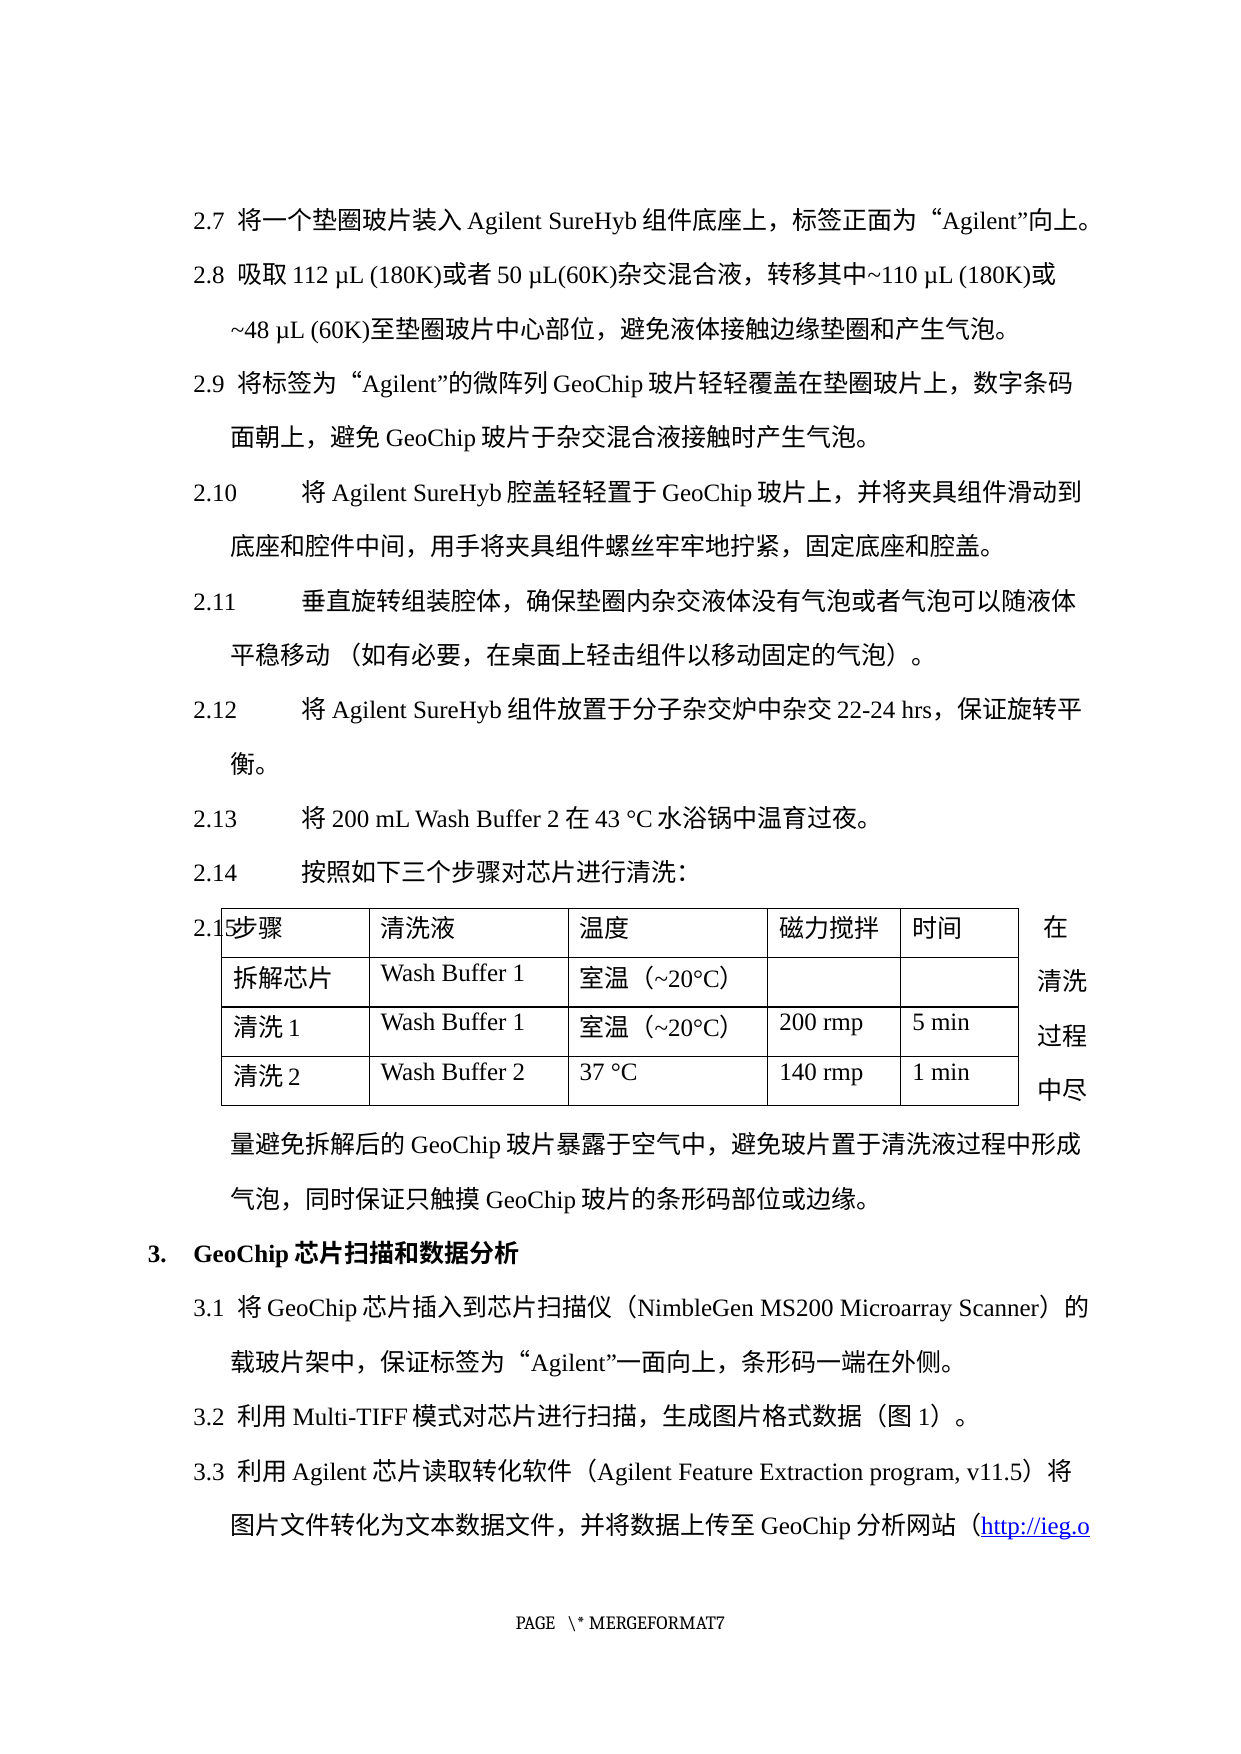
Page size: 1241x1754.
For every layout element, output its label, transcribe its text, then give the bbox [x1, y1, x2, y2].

table_header 时间 [901, 909, 1018, 957]
table_cell Wash Buffer 1 [370, 1008, 568, 1056]
list 按照如下三个步骤对芯片进行清洗： [193, 853, 1092, 889]
table_cell 室温（~20°C） [569, 1008, 767, 1056]
table_cell 37 °C [569, 1057, 767, 1105]
table_cell 5 min [901, 1008, 1018, 1056]
table_header 清洗液 [370, 909, 568, 957]
table_cell 200 rmp [768, 1008, 900, 1056]
table_header 温度 [569, 909, 767, 957]
table_cell Wash Buffer 2 [370, 1057, 568, 1105]
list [193, 1451, 1092, 1542]
list 将标签为“Agilent”的微阵列GeoChip玻片轻轻覆盖在垫圈玻片上，数字条码面朝上，避免GeoChip玻片于杂交混合液接触时产生气泡。 [193, 363, 1092, 454]
table_cell 1 min [901, 1057, 1018, 1105]
list 垂直旋转组装腔体，确保垫圈内杂交液体没有气泡或者气泡可以随液体平稳移动 （如有必要，在桌面上轻击组件以移动固定的气泡）。 [193, 581, 1092, 672]
table_cell [768, 958, 900, 1006]
list 吸取112 µL (180K)或者50 µL(60K)杂交混合液，转移其中~110 µL (180K)或~48 µL (60K)至垫圈玻片中心部位，避免液体接触边缘垫圈和产生气泡。 [193, 255, 1092, 345]
table_cell [901, 958, 1018, 1006]
list 将200 mL Wash Buffer 2在43 °C水浴锅中温育过夜。 [193, 798, 1092, 835]
table_header 磁力搅拌 [768, 909, 900, 957]
list 将一个垫圈玻片装入Agilent SureHyb组件底座上，标签正面为“Agilent”向上。 [193, 200, 1092, 237]
table_cell 140 rmp [768, 1057, 900, 1105]
table_cell Wash Buffer 1 [370, 958, 568, 1006]
table_cell 清洗1 [222, 1008, 369, 1056]
list 在清洗过程中尽量避免拆解后的GeoChip玻片暴露于空气中，避免玻片置于清洗液过程中形成气泡，同时保证只触摸GeoChip玻片的条形码部位或边缘。 [193, 907, 1092, 1215]
list GeoChip芯片扫描和数据分析 [148, 1233, 1092, 1270]
list 利用 Multi-TIFF模式对芯片进行扫描，生成图片格式数据（图1）。 [193, 1397, 1092, 1433]
table_cell 拆解芯片 [222, 958, 369, 1006]
table_cell 清洗2 [222, 1057, 369, 1105]
table_header 步骤 [222, 909, 369, 957]
list 将Agilent SureHyb组件放置于分子杂交炉中杂交22-24 hrs，保证旋转平衡。 [193, 690, 1092, 780]
table_cell 室温（~20°C） [569, 958, 767, 1006]
list 将Agilent SureHyb腔盖轻轻置于GeoChip玻片上，并将夹具组件滑动到底座和腔件中间，用手将夹具组件螺丝牢牢地拧紧，固定底座和腔盖。 [193, 472, 1092, 563]
list 将GeoChip芯片插入到芯片扫描仪（NimbleGen MS200 Microarray Scanner）的载玻片架中，保证标签为“Agilent”一面向上，条形码一端在外侧。 [193, 1288, 1092, 1378]
